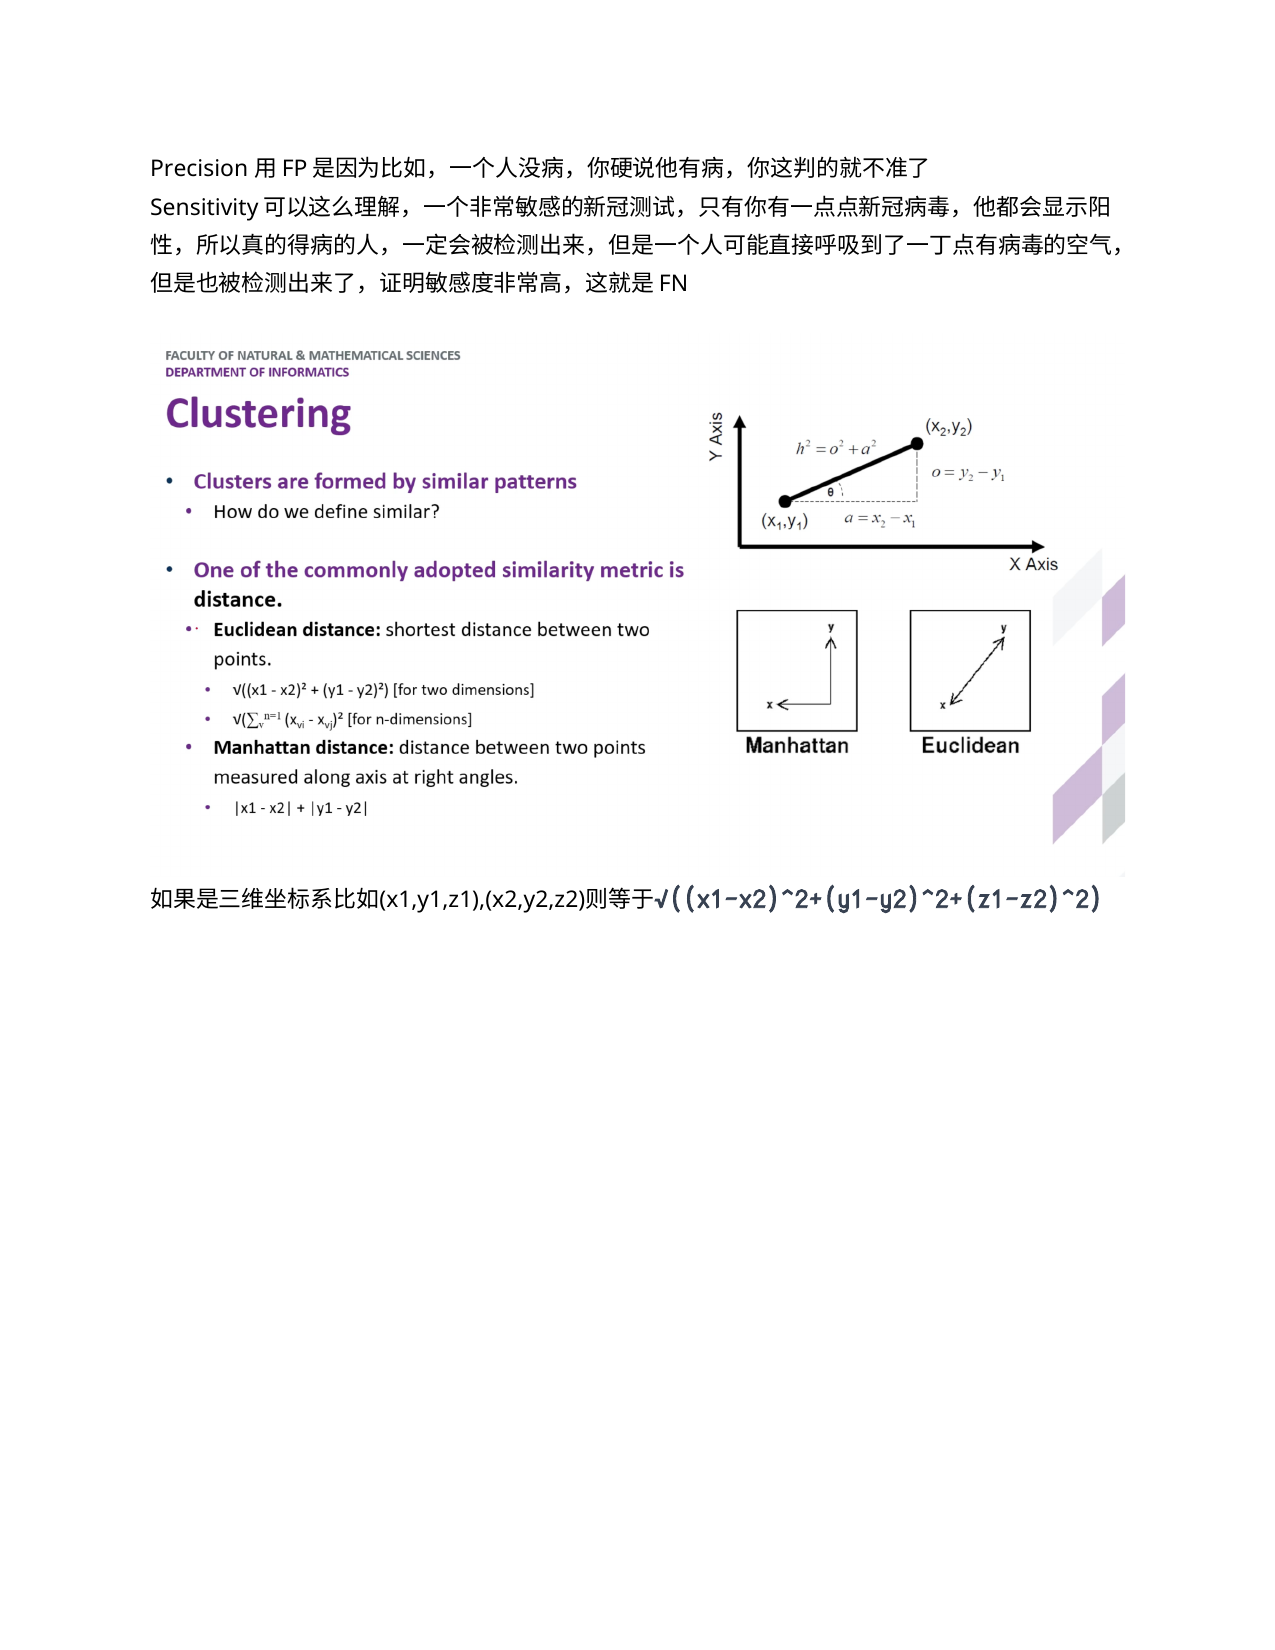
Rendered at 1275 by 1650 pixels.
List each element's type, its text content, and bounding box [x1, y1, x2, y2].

text Sensitivity可以这么理解，一个非常敏感的新冠测试，只有你有一点点新冠病毒，他都会显示阳性，所以真的得病的人，一定会被检测出来，但是一个人可能直接呼吸到了一丁点有病毒的空气，但是也被检测出来了，证明敏感度非常高，这就是FN [150, 188, 1125, 298]
text 如果是三维坐标系比如(x1,y1,z1),(x2,y2,z2)则等于√((x1-x2)^2+(y1-y2)^2+(z1-z2)^2) [150, 881, 1125, 916]
text Precision 用FP是因为比如，一个人没病，你硬说他有病，你这判的就不准了 [150, 150, 1125, 183]
picture [150, 333, 1125, 877]
